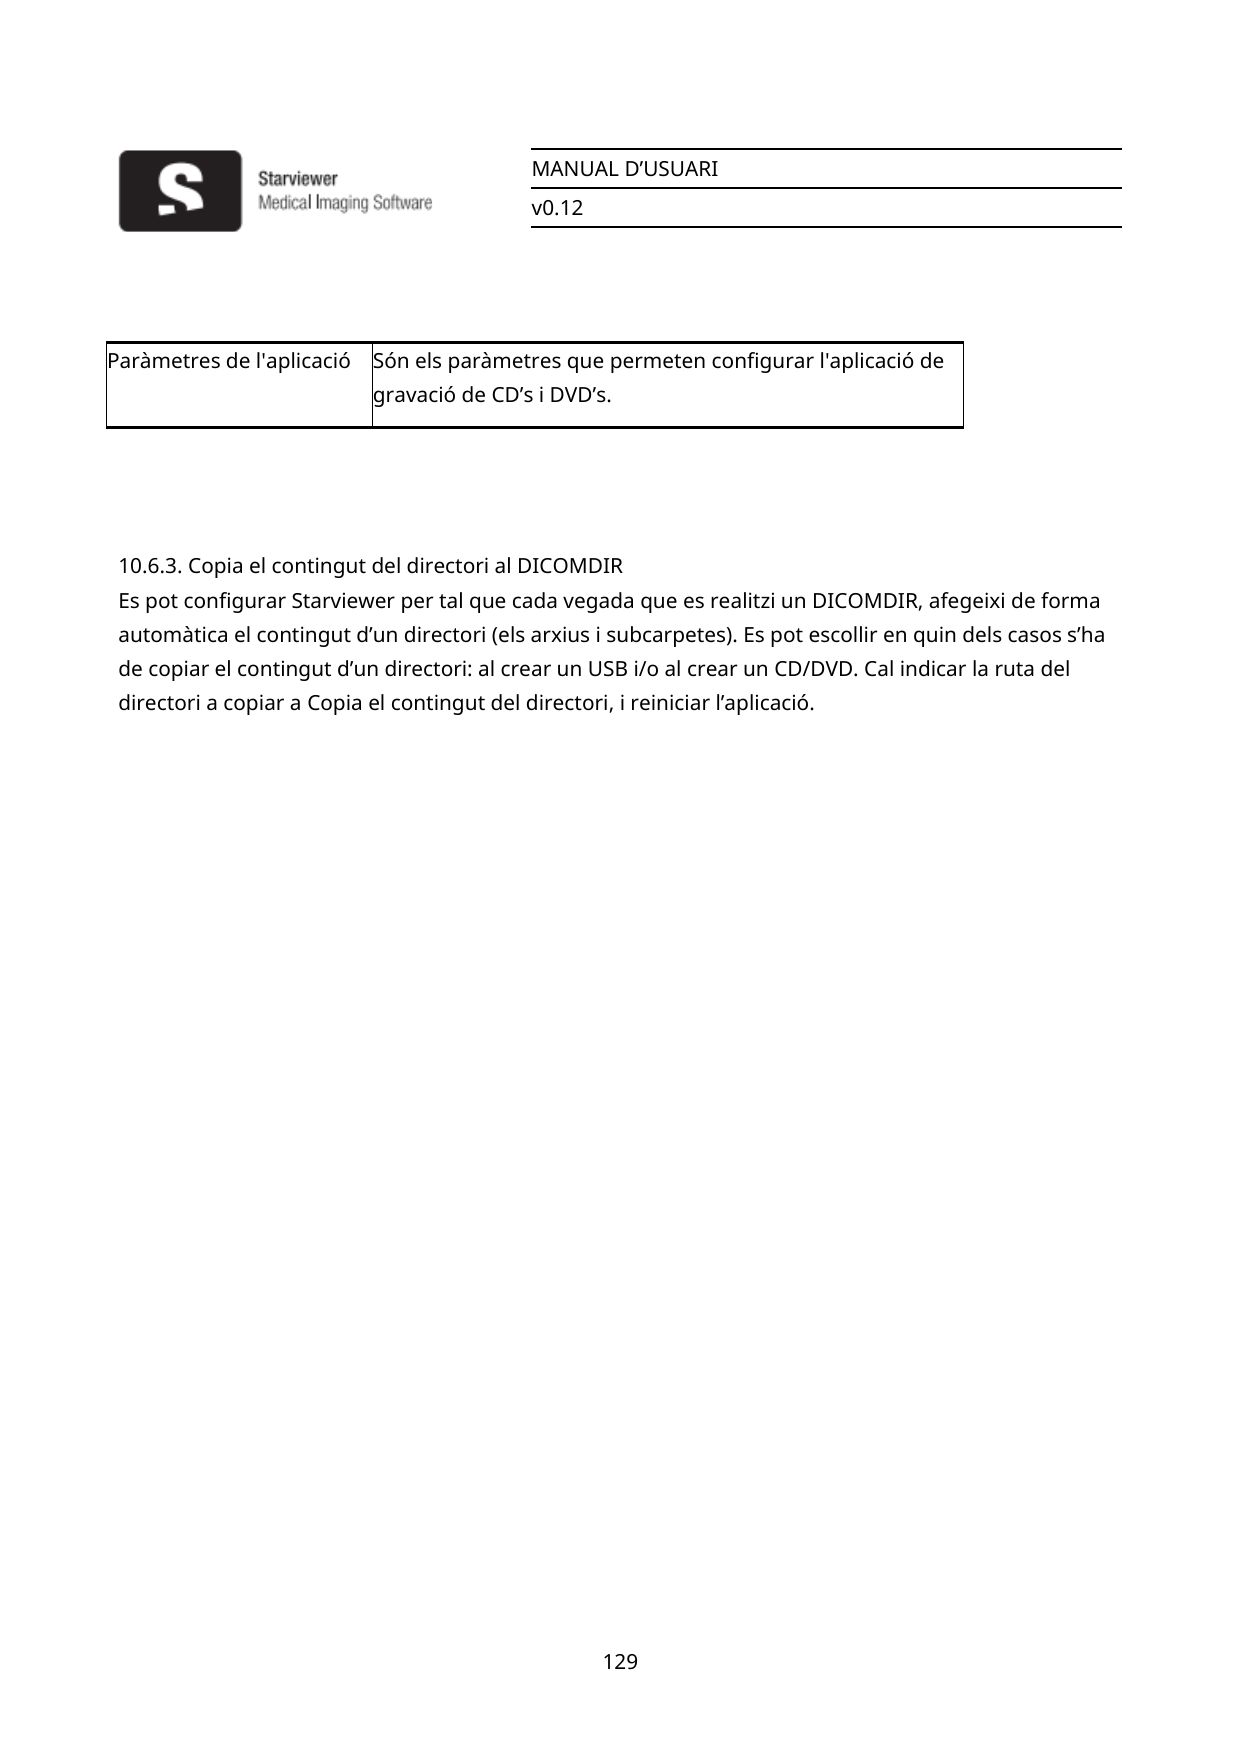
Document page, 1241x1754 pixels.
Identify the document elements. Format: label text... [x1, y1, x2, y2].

subtitle Copia el contingut del directori al DICOMDIR [118, 552, 1122, 580]
text Es pot configurar Starviewer per tal que cada vegada que es realitzi un DICOMDIR, afegeixi de forma automàtica el contingut d’un directori (els arxius i subcarpetes). Es pot escollir en quin dels casos s’ha de copiar el contingut d’un directori: al crear un USB i/o al crear un CD/DVD. Cal indicar la ruta del directori a copiar a Copia el contingut del directori, i reiniciar l’aplicació. [118, 586, 1122, 716]
table_cell Són els paràmetres que permeten configurar l'aplicació de gravació de CD’s i DVD’s. [373, 344, 963, 426]
table_cell Paràmetres de l'aplicació [107, 344, 372, 426]
